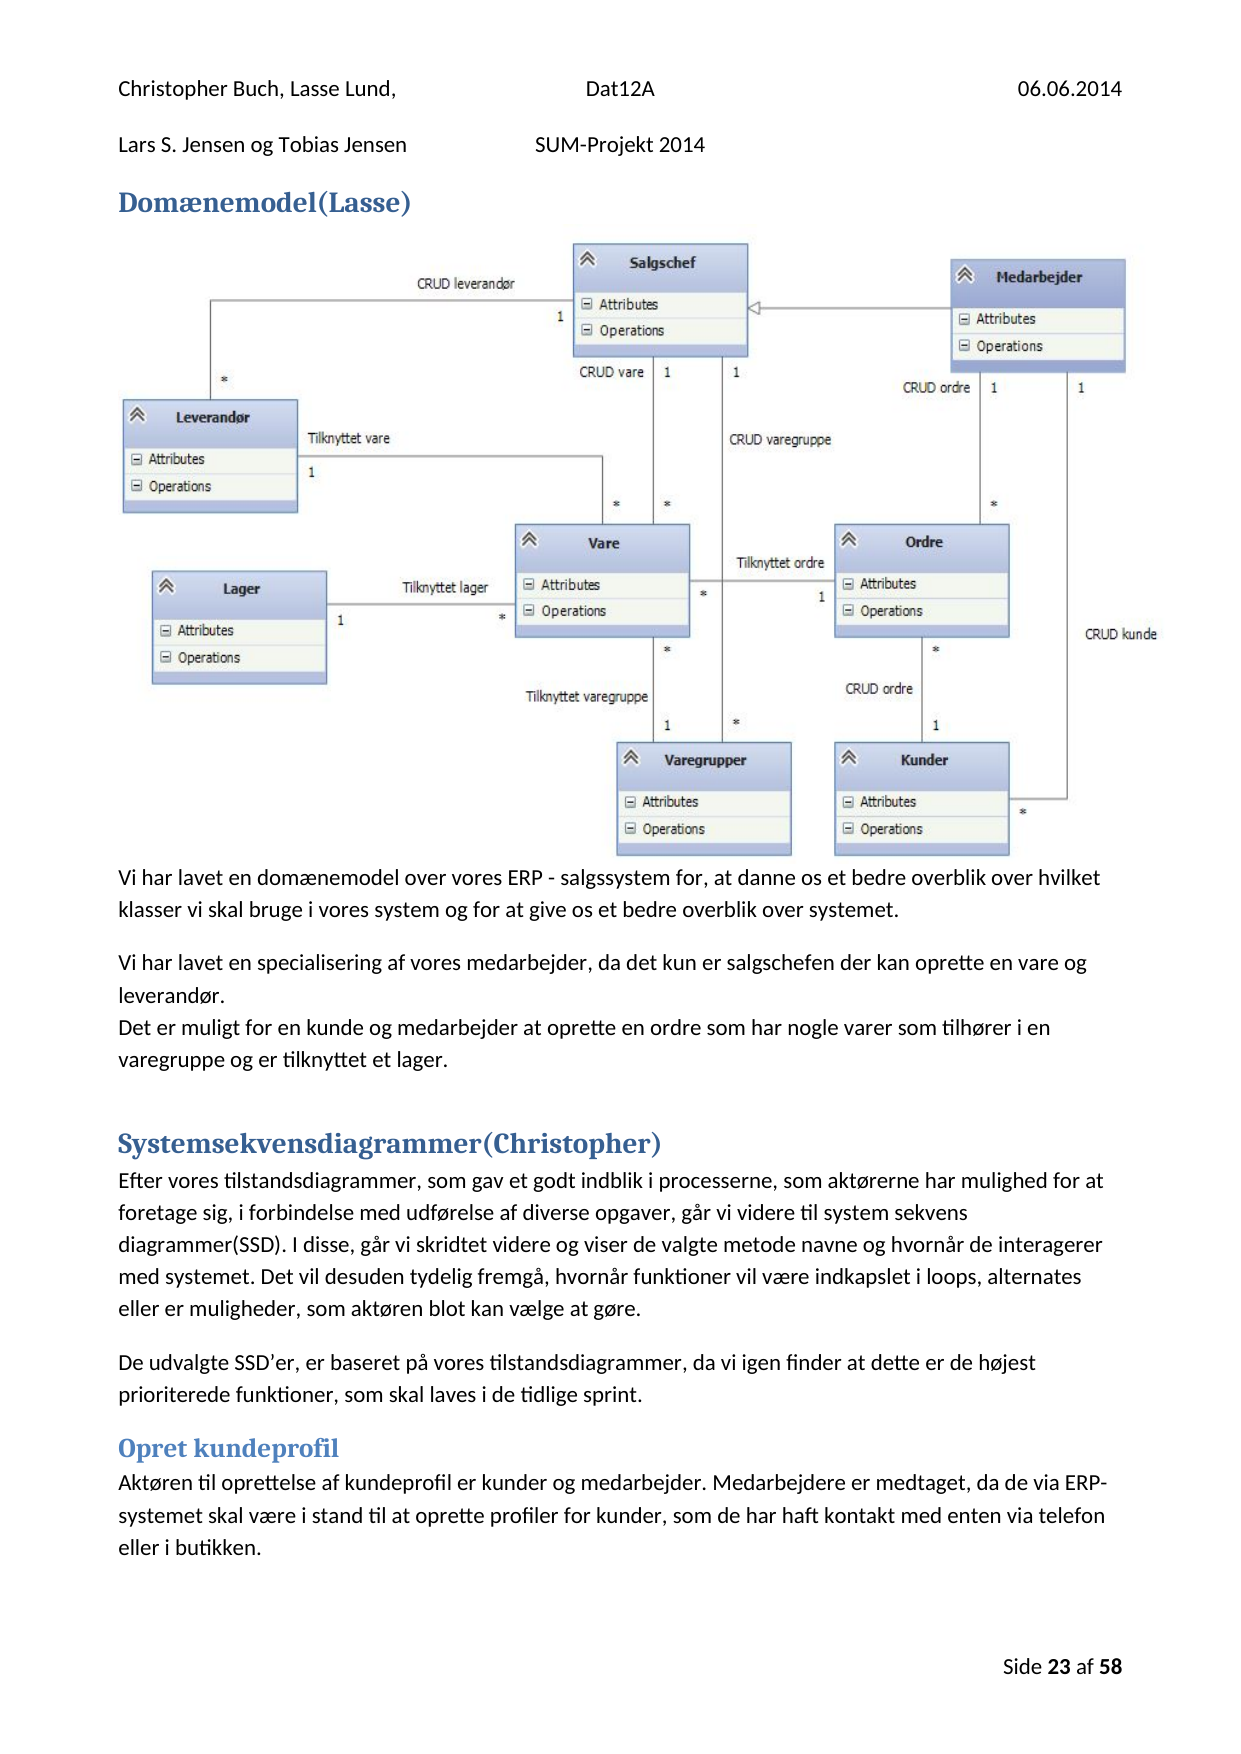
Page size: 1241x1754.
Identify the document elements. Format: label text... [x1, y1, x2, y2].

text Vi har lavet en domænemodel over vores ERP - salgssystem for, at danne os et bedre overblik over hvilket klasser vi skal bruge i vores system og for at give os et bedre overblik over systemet. [118, 864, 1122, 923]
subtitle Systemsekvensdiagrammer(Christopher) [118, 1127, 1122, 1161]
subtitle Opret kundeprofil [118, 1433, 1122, 1464]
picture [118, 224, 1172, 864]
text Efter vores tilstandsdiagrammer, som gav et godt indblik i processerne, som aktørerne har mulighed for at foretage sig, i forbindelse med udførelse af diverse opgaver, går vi videre til system sekvens diagrammer(SSD). I disse, går vi skridtet videre og viser de valgte metode navne og hvornår de interagerer med systemet. Det vil desuden tydelig fremgå, hvornår funktioner vil være indkapslet i loops, alternates eller er muligheder, som aktøren blot kan vælge at gøre. [118, 1166, 1122, 1323]
text Vi har lavet en specialisering af vores medarbejder, da det kun er salgschefen der kan oprette en vare og leverandør. Det er muligt for en kunde og medarbejder at oprette en ordre som har nogle varer som tilhører i en varegruppe og er tilknyttet et lager. [118, 948, 1122, 1073]
text De udvalgte SSD’er, er baseret på vores tilstandsdiagrammer, da vi igen finder at dette er de højest prioriterede funktioner, som skal laves i de tidlige sprint. [118, 1348, 1122, 1408]
text Aktøren til oprettelse af kundeprofil er kunder og medarbejder. Medarbejdere er medtaget, da de via ERP-systemet skal være i stand til at oprette profiler for kunder, som de har haft kontakt med enten via telefon eller i butikken. [118, 1468, 1122, 1561]
subtitle Domænemodel(Lasse) [118, 186, 1122, 219]
